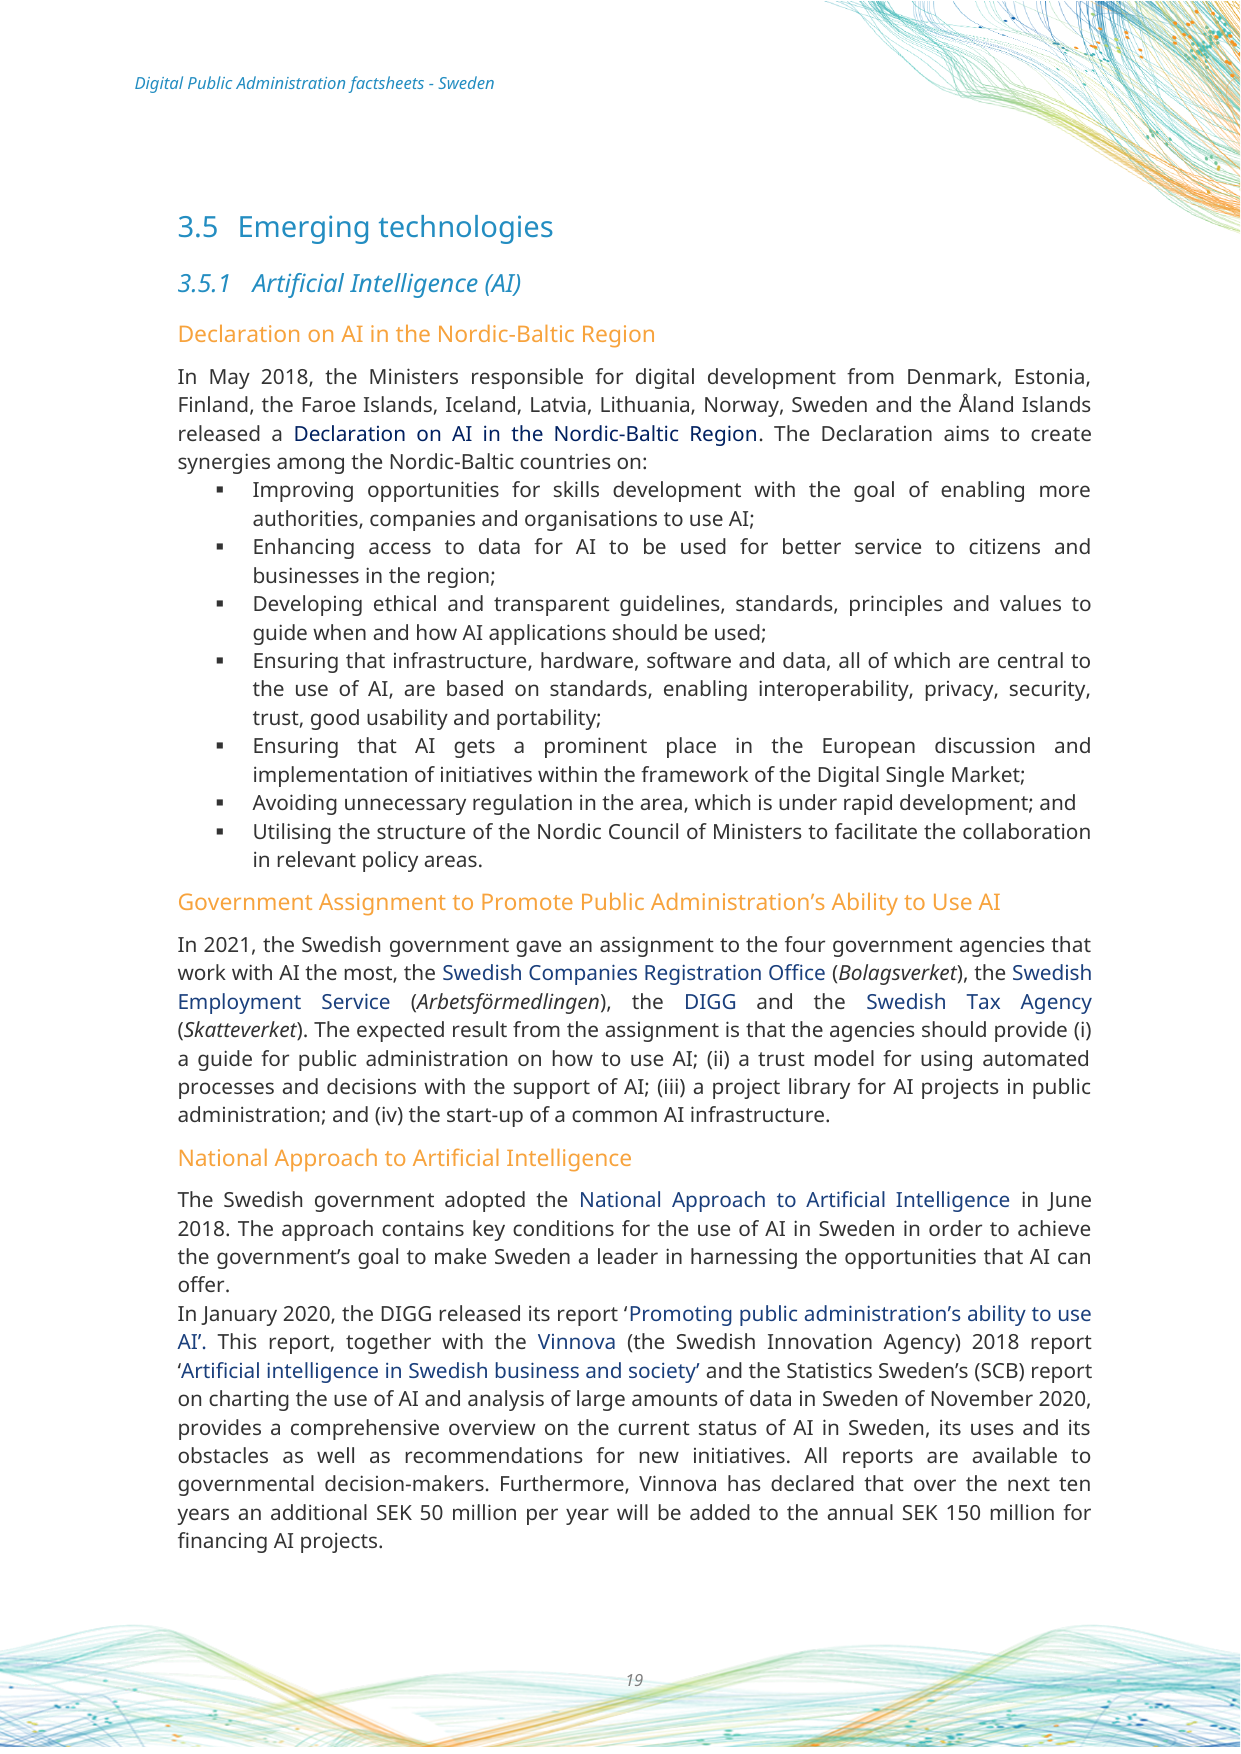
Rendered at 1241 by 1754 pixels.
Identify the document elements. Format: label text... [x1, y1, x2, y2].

subtitle Government Assignment to Promote Public Administration’s Ability to Use AI [177, 886, 1092, 917]
list Avoiding unnecessary regulation in the area, which is under rapid development; and [215, 788, 1092, 817]
list Developing ethical and transparent guidelines, standards, principles and values to guide when and how AI applications should be used; [215, 589, 1092, 646]
text The Swedish government adopted the National Approach to Artificial Intelligence in June 2018. The approach contains key conditions for the use of AI in Sweden in order to achieve the government’s goal to make Sweden a leader in harnessing the opportunities that AI can offer. [177, 1185, 1092, 1299]
list Improving opportunities for skills development with the goal of enabling more authorities, companies and organisations to use AI; [215, 476, 1092, 532]
list Ensuring that infrastructure, hardware, software and data, all of which are central to the use of AI, are based on standards, enabling interoperability, privacy, security, trust, good usability and portability; [215, 646, 1092, 731]
text In May 2018, the Ministers responsible for digital development from Denmark, Estonia, Finland, the Faroe Islands, Iceland, Latvia, Lithuania, Norway, Sweden and the Åland Islands released a Declaration on AI in the Nordic-Baltic Region. The Declaration aims to create synergies among the Nordic-Baltic countries on: [177, 362, 1092, 476]
subtitle Artificial Intelligence (AI) [177, 265, 1092, 299]
list Ensuring that AI gets a prominent place in the European discussion and implementation of initiatives within the framework of the Digital Single Market; [215, 731, 1092, 788]
subtitle Declaration on AI in the Nordic-Baltic Region [177, 318, 1092, 349]
picture [814, 1, 1241, 251]
text In 2021, the Swedish government gave an assignment to the four government agencies that work with AI the most, the Swedish Companies Registration Office (Bolagsverket), the Swedish Employment Service (Arbetsförmedlingen), the DIGG and the Swedish Tax Agency (Skatteverket). The expected result from the assignment is that the agencies should provide (i) a guide for public administration on how to use AI; (ii) a trust model for using automated processes and decisions with the support of AI; (iii) a project library for AI projects in public administration; and (iv) the start-up of a common AI infrastructure. [177, 930, 1092, 1129]
subtitle National Approach to Artificial Intelligence [177, 1141, 1092, 1173]
picture [0, 1601, 1241, 1747]
list Utilising the structure of the Nordic Council of Ministers to facilitate the collaboration in relevant policy areas. [215, 817, 1092, 874]
list Enhancing access to data for AI to be used for better service to citizens and businesses in the region; [215, 532, 1092, 589]
text In January 2020, the DIGG released its report ‘Promoting public administration’s ability to use AI’. This report, together with the Vinnova (the Swedish Innovation Agency) 2018 report ‘Artificial intelligence in Swedish business and society’ and the Statistics Sweden’s (SCB) report on charting the use of AI and analysis of large amounts of data in Sweden of November 2020, provides a comprehensive overview on the current status of AI in Sweden, its uses and its obstacles as well as recommendations for new initiatives. All reports are available to governmental decision-makers. Furthermore, Vinnova has declared that over the next ten years an additional SEK 50 million per year will be added to the annual SEK 150 million for financing AI projects. [177, 1299, 1092, 1555]
subtitle Emerging technologies [177, 207, 1092, 246]
